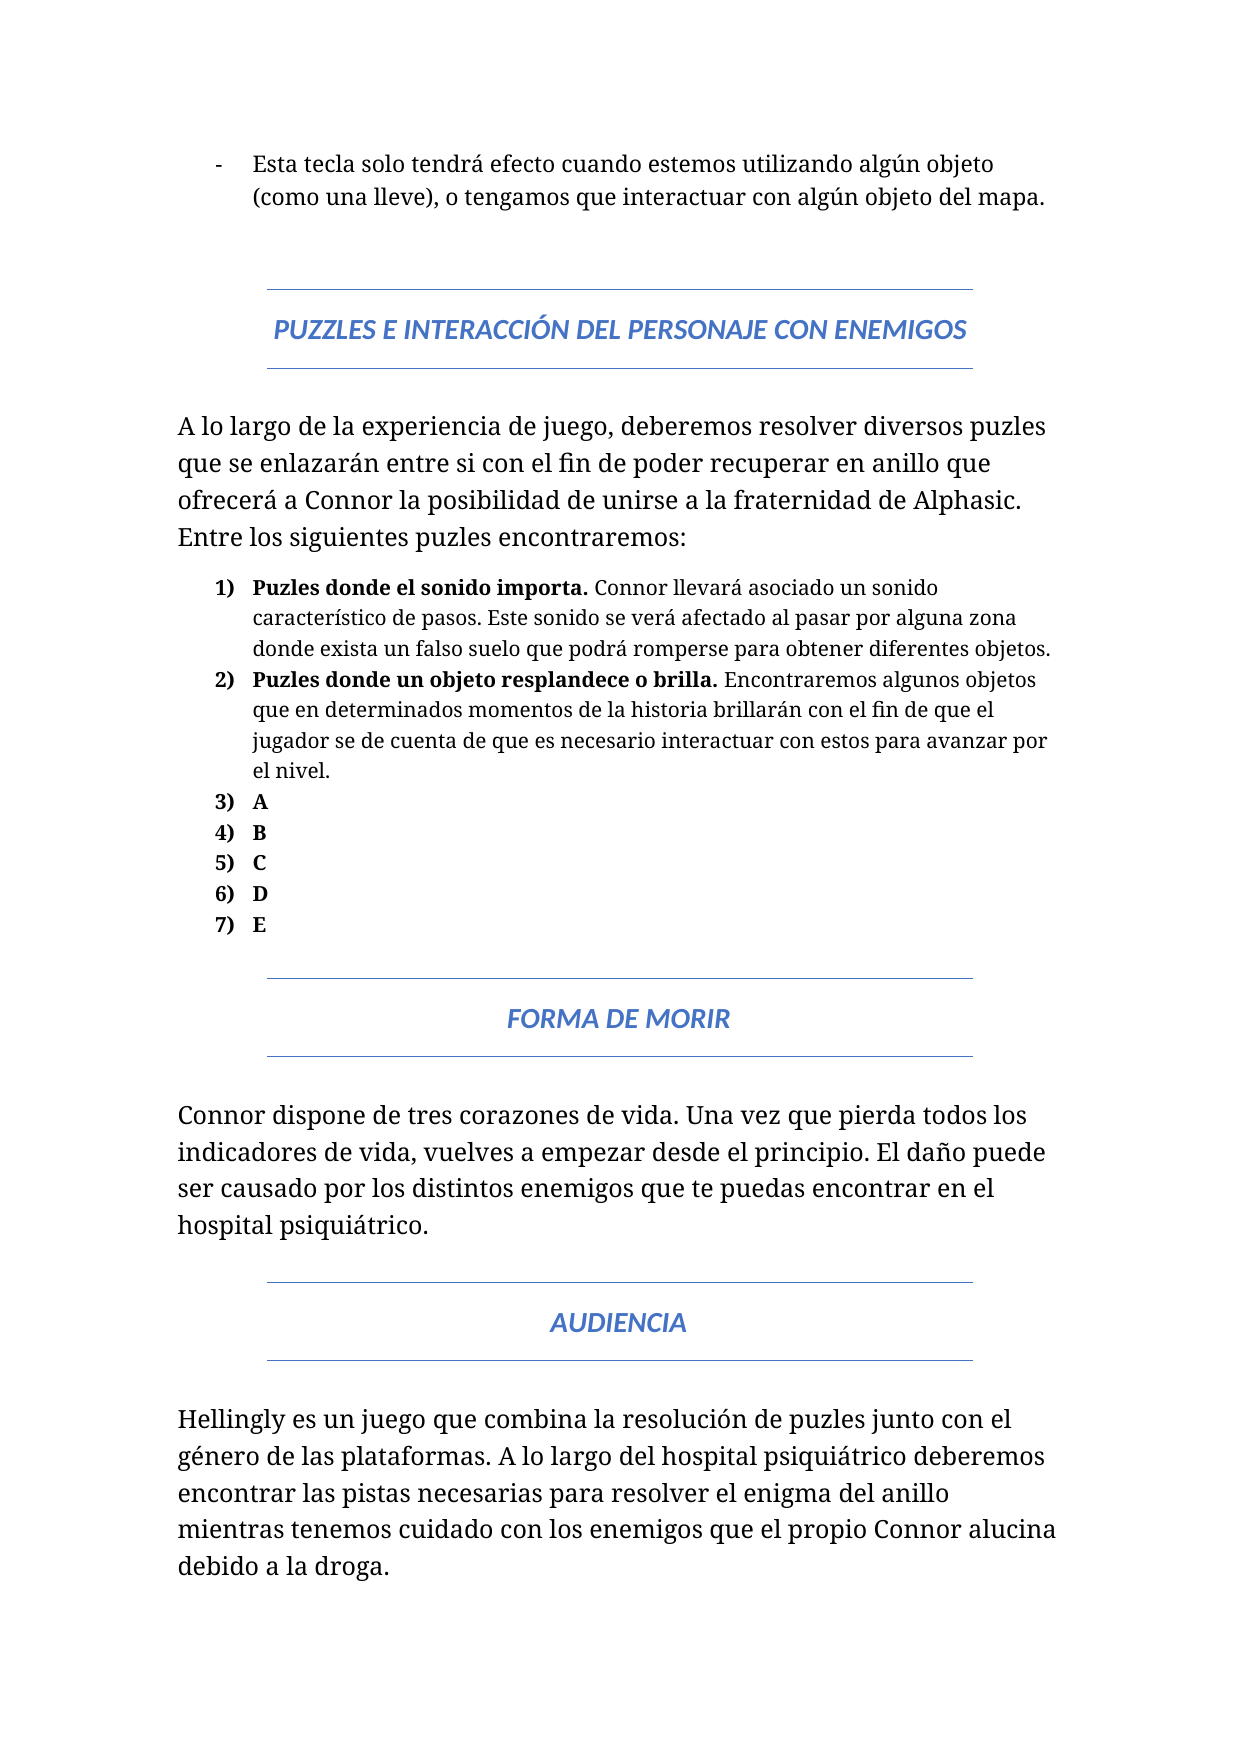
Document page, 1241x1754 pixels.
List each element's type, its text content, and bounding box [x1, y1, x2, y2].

list Esta tecla solo tendrá efecto cuando estemos utilizando algún objeto (como una lleve), o tengamos que interactuar con algún objeto del mapa. [215, 148, 1063, 213]
text FORMA DE MORIR [267, 979, 973, 1056]
text Connor dispone de tres corazones de vida. Una vez que pierda todos los indicadores de vida, vuelves a empezar desde el principio. El daño puede ser causado por los distintos enemigos que te puedas encontrar en el hospital psiquiátrico. [177, 1097, 1063, 1242]
list B [215, 818, 1063, 846]
list A [215, 787, 1063, 816]
list C [215, 848, 1063, 877]
list D [215, 879, 1063, 907]
list Puzles donde un objeto resplandece o brilla. Encontraremos algunos objetos que en determinados momentos de la historia brillarán con el fin de que el jugador se de cuenta de que es necesario interactuar con estos para avanzar por el nivel. [215, 665, 1063, 785]
text Hellingly es un juego que combina la resolución de puzles junto con el género de las plataformas. A lo largo del hospital psiquiátrico deberemos encontrar las pistas necesarias para resolver el enigma del anillo mientras tenemos cuidado con los enemigos que el propio Connor alucina debido a la droga. [177, 1402, 1063, 1583]
text AUDIENCIA [267, 1283, 973, 1360]
text PUZZLES E INTERACCIÓN DEL PERSONAJE CON ENEMIGOS [267, 290, 973, 368]
list Puzles donde el sonido importa. Connor llevará asociado un sonido característico de pasos. Este sonido se verá afectado al pasar por alguna zona donde exista un falso suelo que podrá romperse para obtener diferentes objetos. [215, 573, 1063, 662]
text A lo largo de la experiencia de juego, deberemos resolver diversos puzles que se enlazarán entre si con el fin de poder recuperar en anillo que ofrecerá a Connor la posibilidad de unirse a la fraternidad de Alphasic. Entre los siguientes puzles encontraremos: [177, 409, 1063, 553]
list E [215, 910, 1063, 938]
